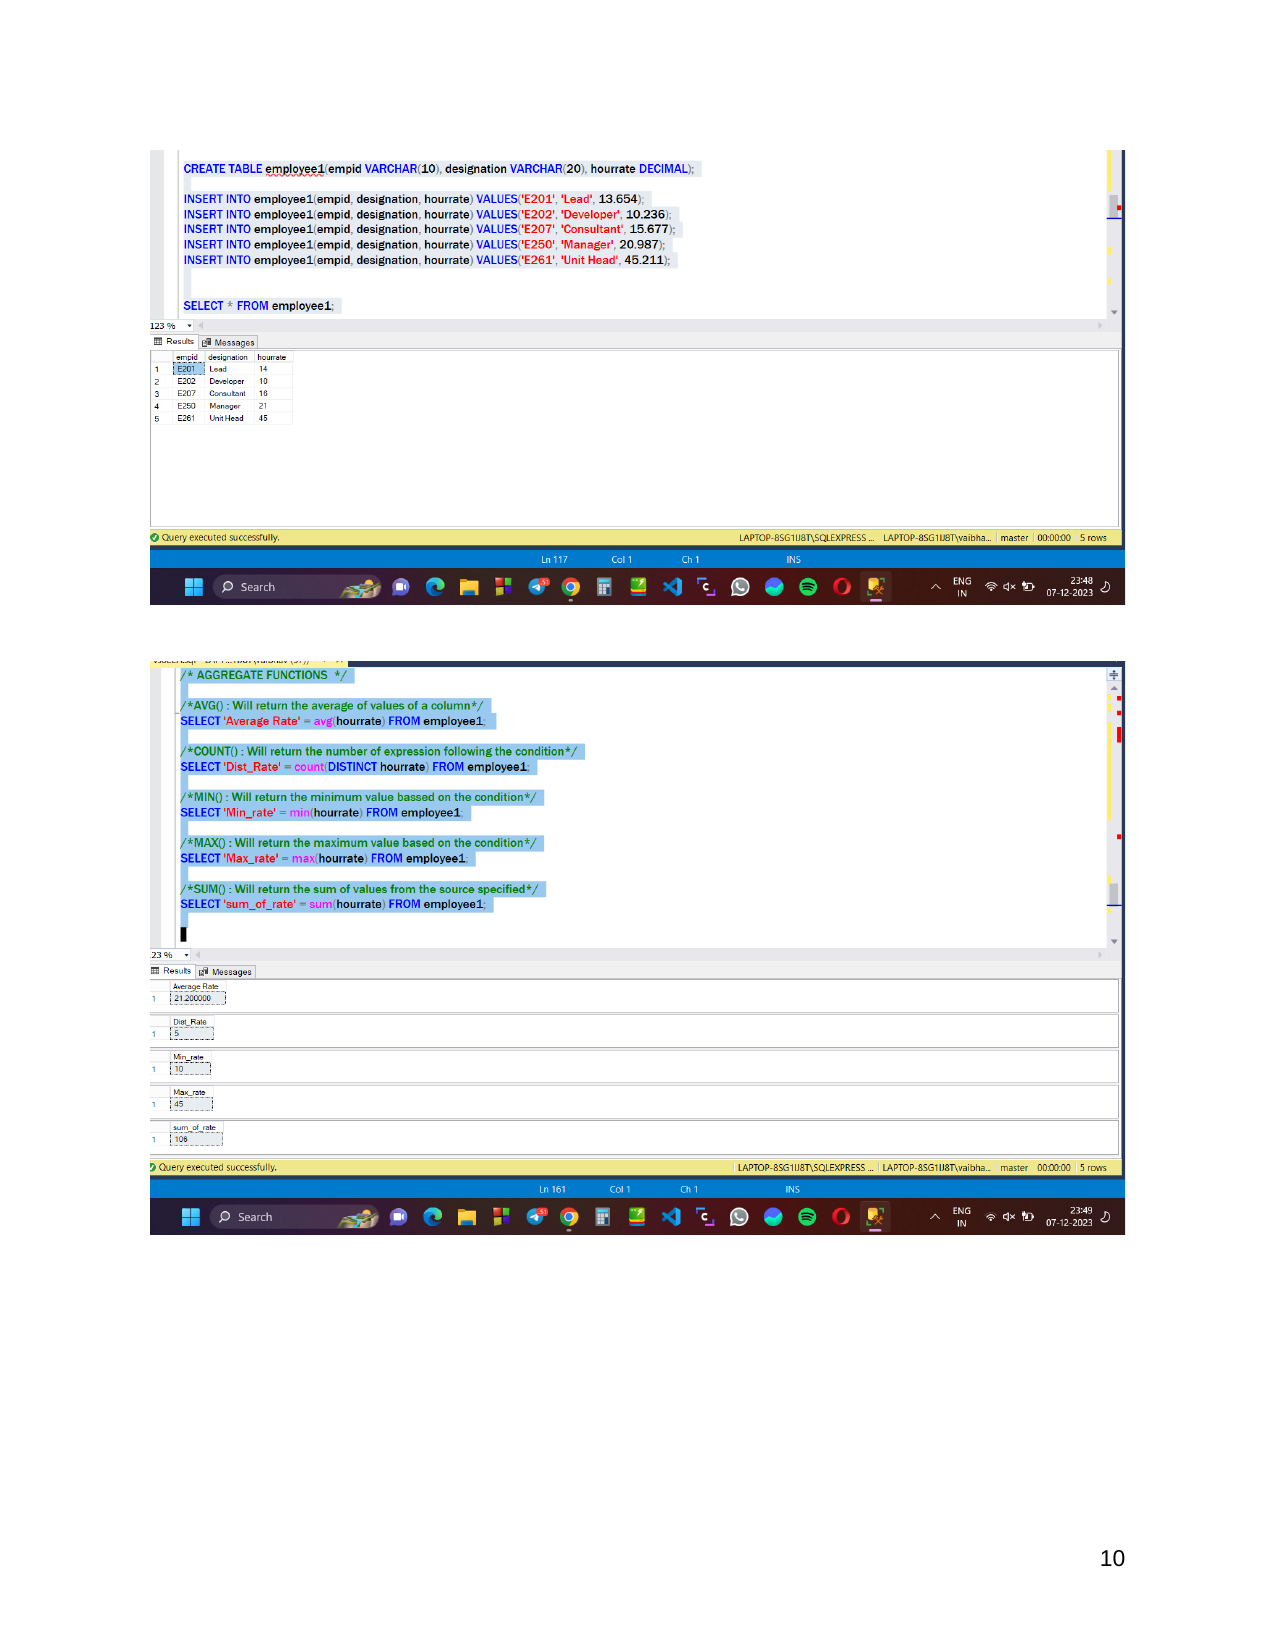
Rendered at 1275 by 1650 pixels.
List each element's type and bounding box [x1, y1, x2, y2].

picture [150, 150, 1125, 605]
picture [150, 661, 1125, 1235]
